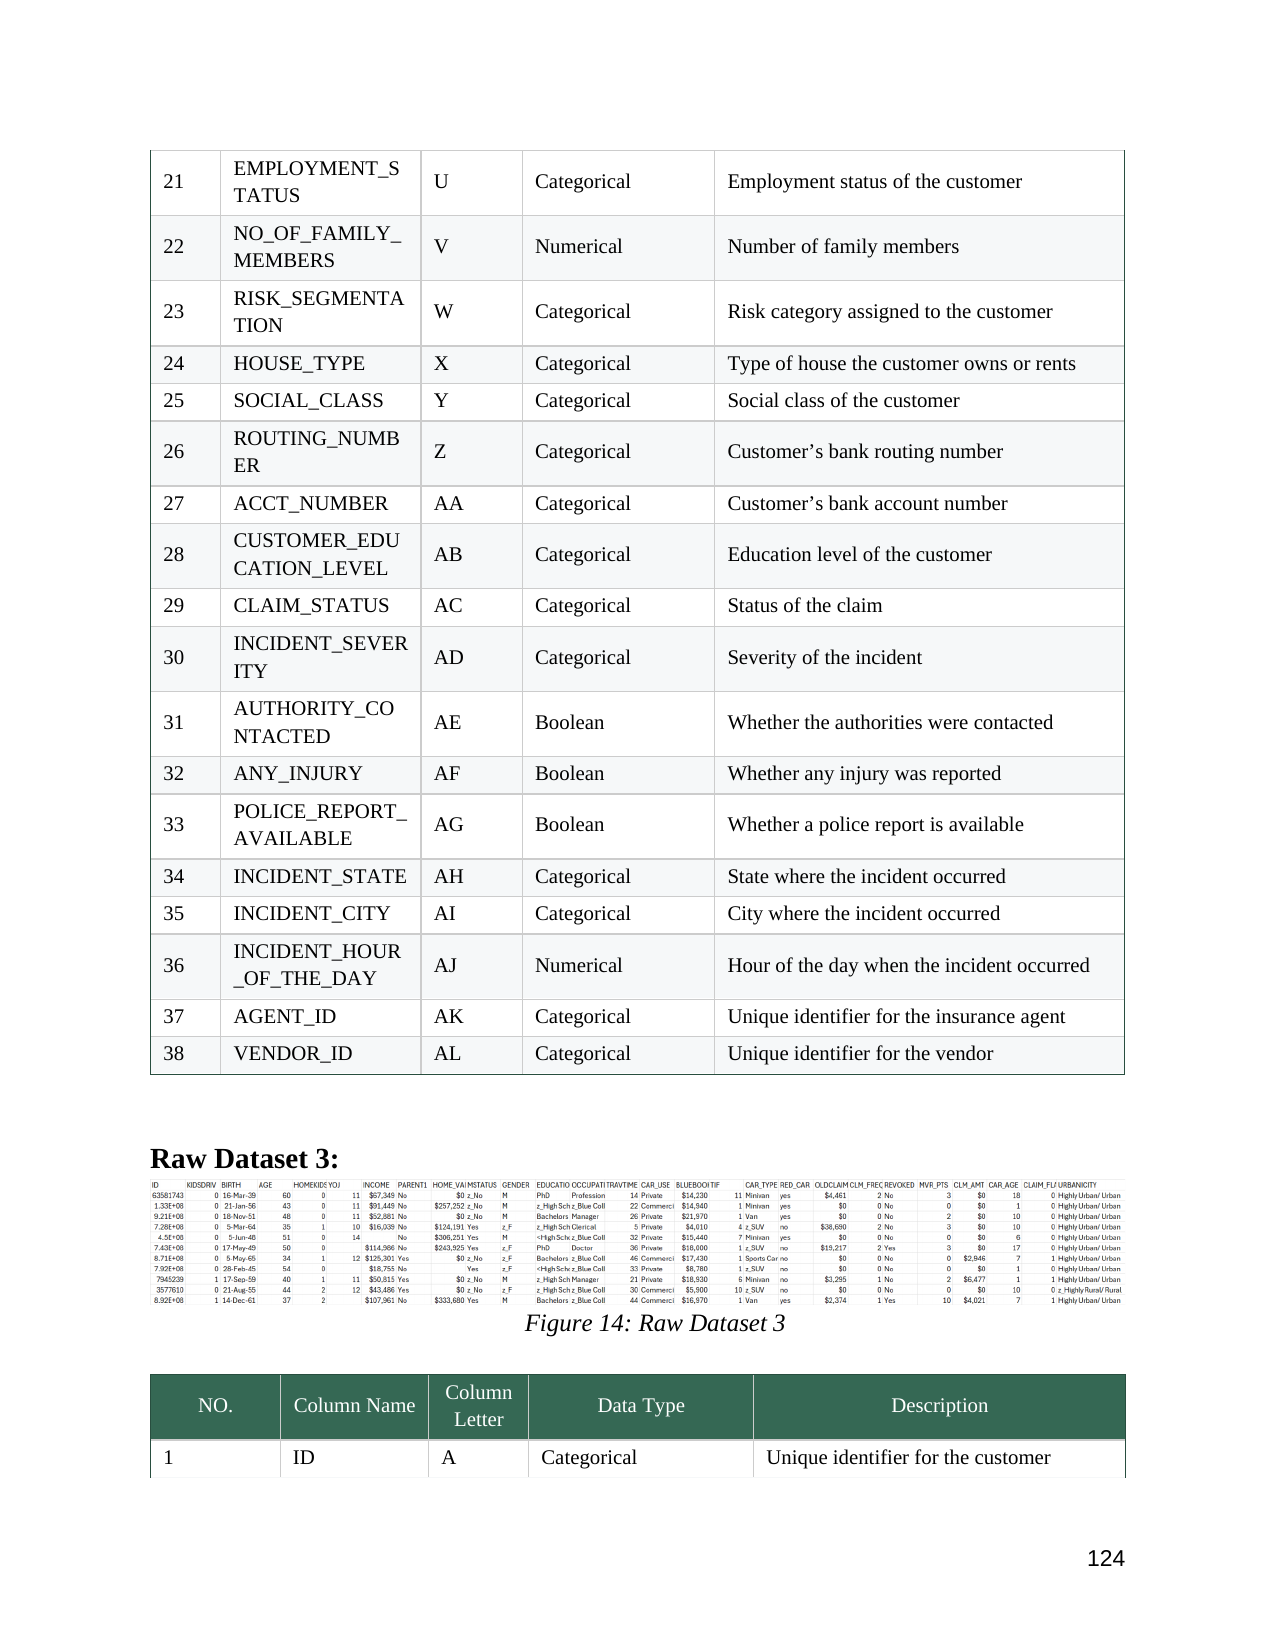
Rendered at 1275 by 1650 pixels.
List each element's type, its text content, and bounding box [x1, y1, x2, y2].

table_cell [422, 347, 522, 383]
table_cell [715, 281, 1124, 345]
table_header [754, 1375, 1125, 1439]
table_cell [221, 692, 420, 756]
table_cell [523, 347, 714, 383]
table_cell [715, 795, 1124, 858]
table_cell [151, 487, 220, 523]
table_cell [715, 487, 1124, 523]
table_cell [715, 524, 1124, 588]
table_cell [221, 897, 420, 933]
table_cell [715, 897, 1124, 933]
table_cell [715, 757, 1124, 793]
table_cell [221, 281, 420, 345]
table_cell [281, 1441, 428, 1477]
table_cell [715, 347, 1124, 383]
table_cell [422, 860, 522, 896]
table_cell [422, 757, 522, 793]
text Raw Dataset 3: [150, 1141, 1125, 1174]
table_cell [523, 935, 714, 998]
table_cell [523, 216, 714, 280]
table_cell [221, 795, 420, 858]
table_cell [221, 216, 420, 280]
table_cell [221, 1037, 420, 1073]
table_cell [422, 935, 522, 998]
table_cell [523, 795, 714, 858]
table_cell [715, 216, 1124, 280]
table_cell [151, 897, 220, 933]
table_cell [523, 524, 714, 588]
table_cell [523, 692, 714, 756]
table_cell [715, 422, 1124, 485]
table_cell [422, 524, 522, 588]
picture [150, 1179, 1125, 1305]
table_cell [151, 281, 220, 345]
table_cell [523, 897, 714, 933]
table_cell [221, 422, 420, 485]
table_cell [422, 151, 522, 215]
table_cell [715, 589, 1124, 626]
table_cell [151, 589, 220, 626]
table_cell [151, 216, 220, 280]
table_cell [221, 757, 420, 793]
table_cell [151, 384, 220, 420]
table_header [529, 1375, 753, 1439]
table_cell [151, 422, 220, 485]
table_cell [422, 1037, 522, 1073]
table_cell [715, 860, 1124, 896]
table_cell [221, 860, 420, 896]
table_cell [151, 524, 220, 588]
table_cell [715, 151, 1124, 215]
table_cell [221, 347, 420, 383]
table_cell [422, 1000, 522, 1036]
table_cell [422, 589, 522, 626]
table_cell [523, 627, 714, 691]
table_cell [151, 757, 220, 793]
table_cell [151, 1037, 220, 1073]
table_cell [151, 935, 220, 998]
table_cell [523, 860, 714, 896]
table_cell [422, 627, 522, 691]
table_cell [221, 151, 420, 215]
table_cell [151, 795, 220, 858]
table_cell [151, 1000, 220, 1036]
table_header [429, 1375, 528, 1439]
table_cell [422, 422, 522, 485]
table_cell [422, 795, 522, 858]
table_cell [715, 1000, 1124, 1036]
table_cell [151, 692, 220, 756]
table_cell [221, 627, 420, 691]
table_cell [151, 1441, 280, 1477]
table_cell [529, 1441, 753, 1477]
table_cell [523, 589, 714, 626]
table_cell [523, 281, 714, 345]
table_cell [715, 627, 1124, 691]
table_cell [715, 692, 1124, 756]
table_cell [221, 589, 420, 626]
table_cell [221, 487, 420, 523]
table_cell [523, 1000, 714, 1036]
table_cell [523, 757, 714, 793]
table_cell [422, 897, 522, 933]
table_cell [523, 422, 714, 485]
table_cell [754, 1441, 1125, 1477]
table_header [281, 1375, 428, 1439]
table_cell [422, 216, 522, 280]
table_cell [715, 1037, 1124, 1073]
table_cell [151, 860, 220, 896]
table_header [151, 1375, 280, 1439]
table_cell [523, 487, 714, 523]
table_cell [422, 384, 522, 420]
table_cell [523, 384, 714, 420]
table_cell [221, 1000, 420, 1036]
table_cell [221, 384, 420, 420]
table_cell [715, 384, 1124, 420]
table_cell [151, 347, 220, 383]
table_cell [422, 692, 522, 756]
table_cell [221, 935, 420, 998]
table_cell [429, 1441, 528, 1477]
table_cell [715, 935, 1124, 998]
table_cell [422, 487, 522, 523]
text Figure 14: Raw Dataset 3 [187, 1308, 1125, 1337]
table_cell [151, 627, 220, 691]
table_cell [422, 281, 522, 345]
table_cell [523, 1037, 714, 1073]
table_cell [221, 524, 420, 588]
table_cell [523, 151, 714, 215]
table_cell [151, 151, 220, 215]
